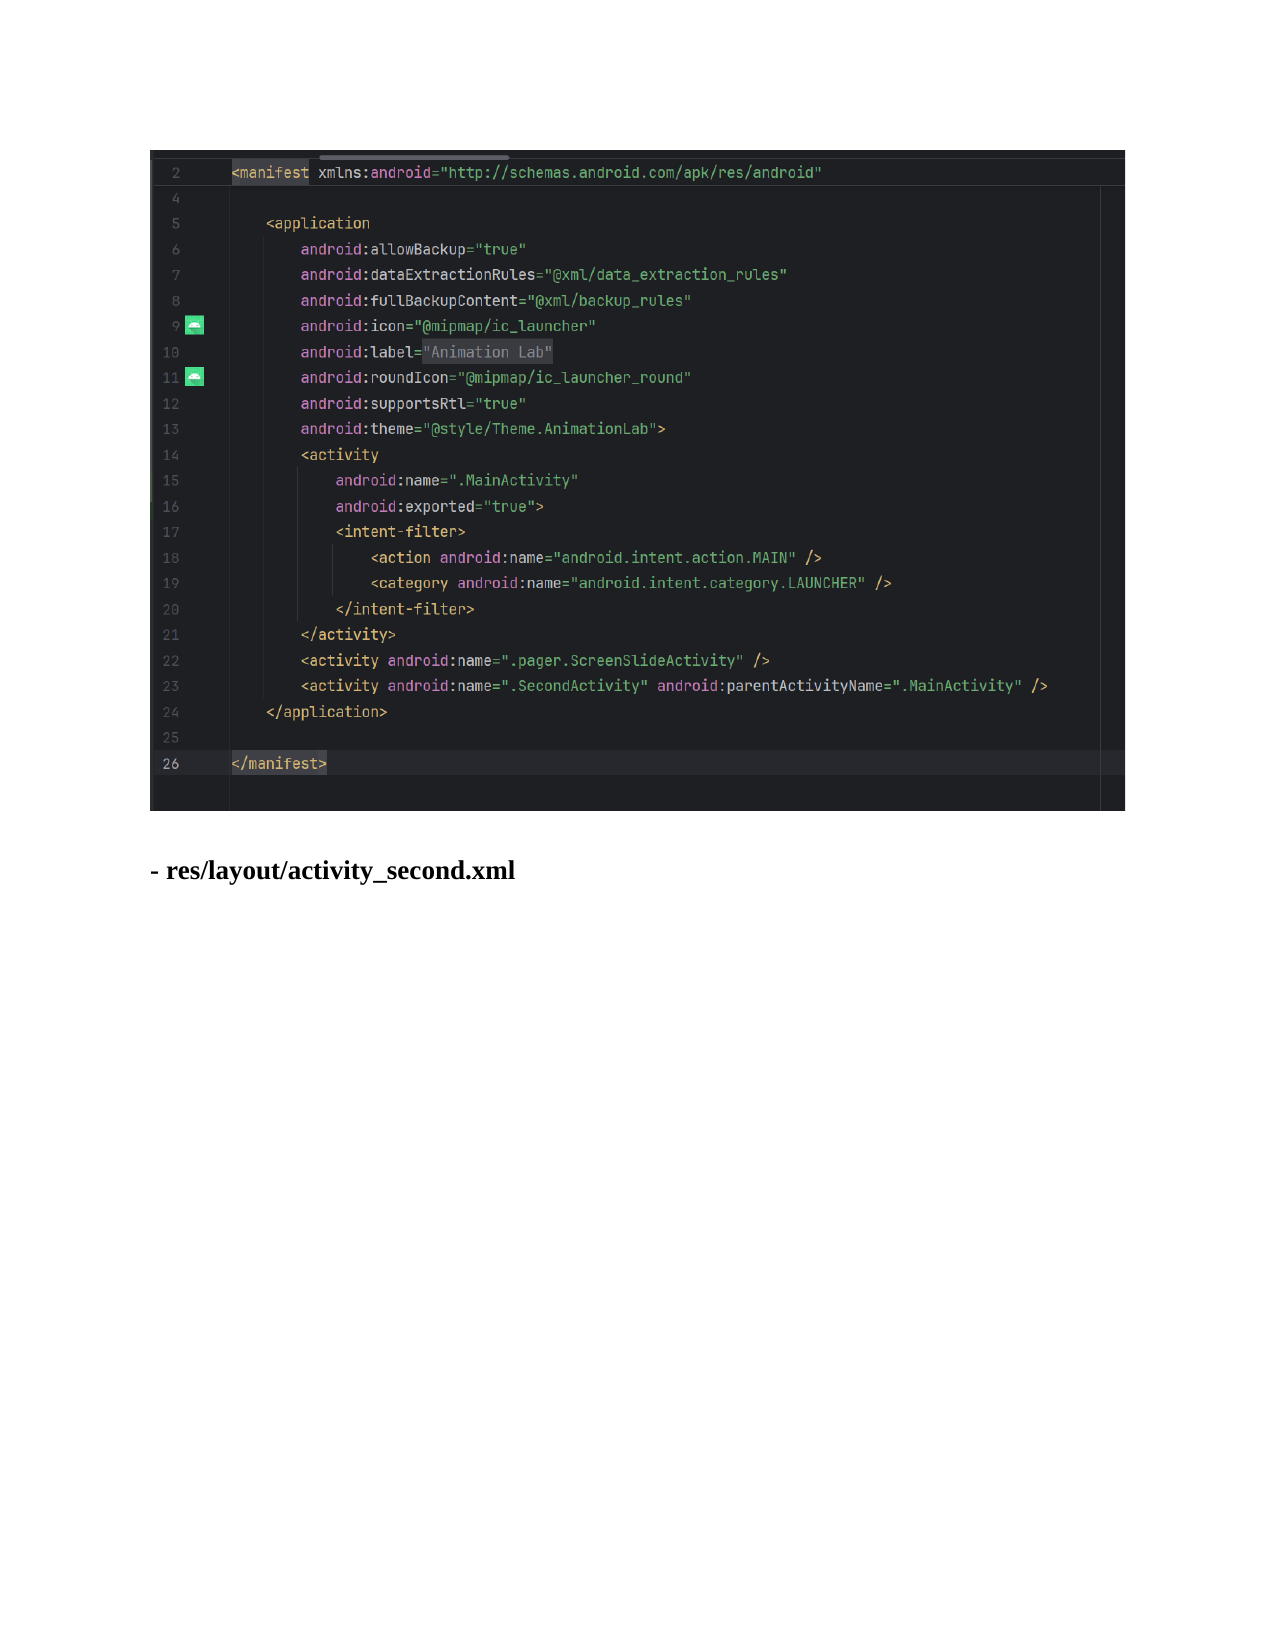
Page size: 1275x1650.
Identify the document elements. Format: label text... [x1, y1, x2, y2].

text - res/layout/activity_second.xml [150, 854, 1125, 885]
picture [150, 150, 1125, 811]
